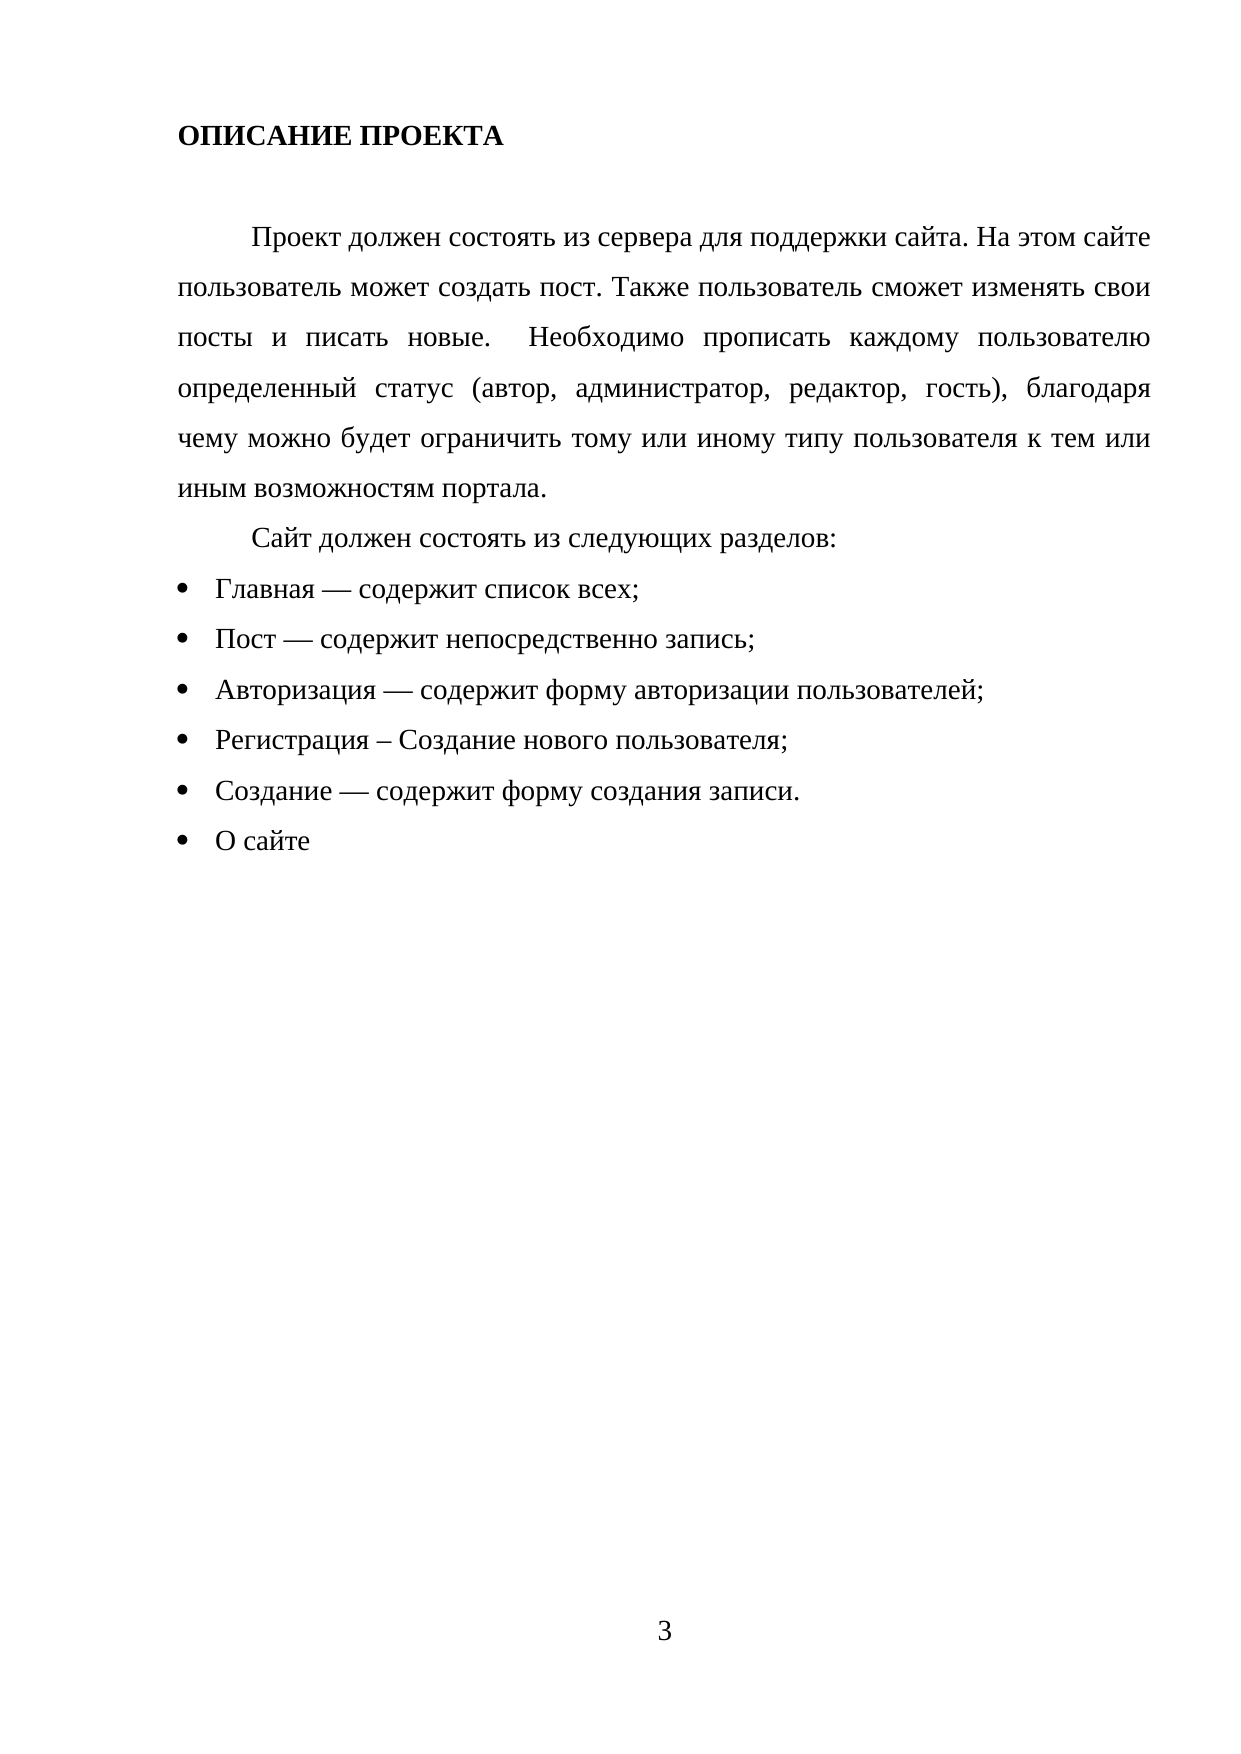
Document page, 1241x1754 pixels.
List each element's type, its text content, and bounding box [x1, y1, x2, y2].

list Главная — содержит список всех; [177, 571, 1152, 604]
subtitle Описание проекта [177, 118, 1152, 152]
text Сайт должен состоять из следующих разделов: [177, 521, 1152, 554]
list Авторизация — содержит форму авторизации пользователей; [177, 672, 1152, 705]
list Пост — содержит непосредственно запись; [177, 621, 1152, 655]
text Проект должен состоять из сервера для поддержки сайта. На этом сайте пользователь может создать пост. Также пользователь сможет изменять свои посты и писать новые. Необходимо прописать каждому пользователю определенный статус (автор, администратор, редактор, гость), благодаря чему можно будет ограничить тому или иному типу пользователя к тем или иным возможностям портала. [177, 219, 1152, 504]
list Регистрация – Создание нового пользователя; [177, 722, 1152, 756]
list Создание — содержит форму создания записи. [177, 773, 1152, 806]
list О сайте [177, 823, 1152, 857]
